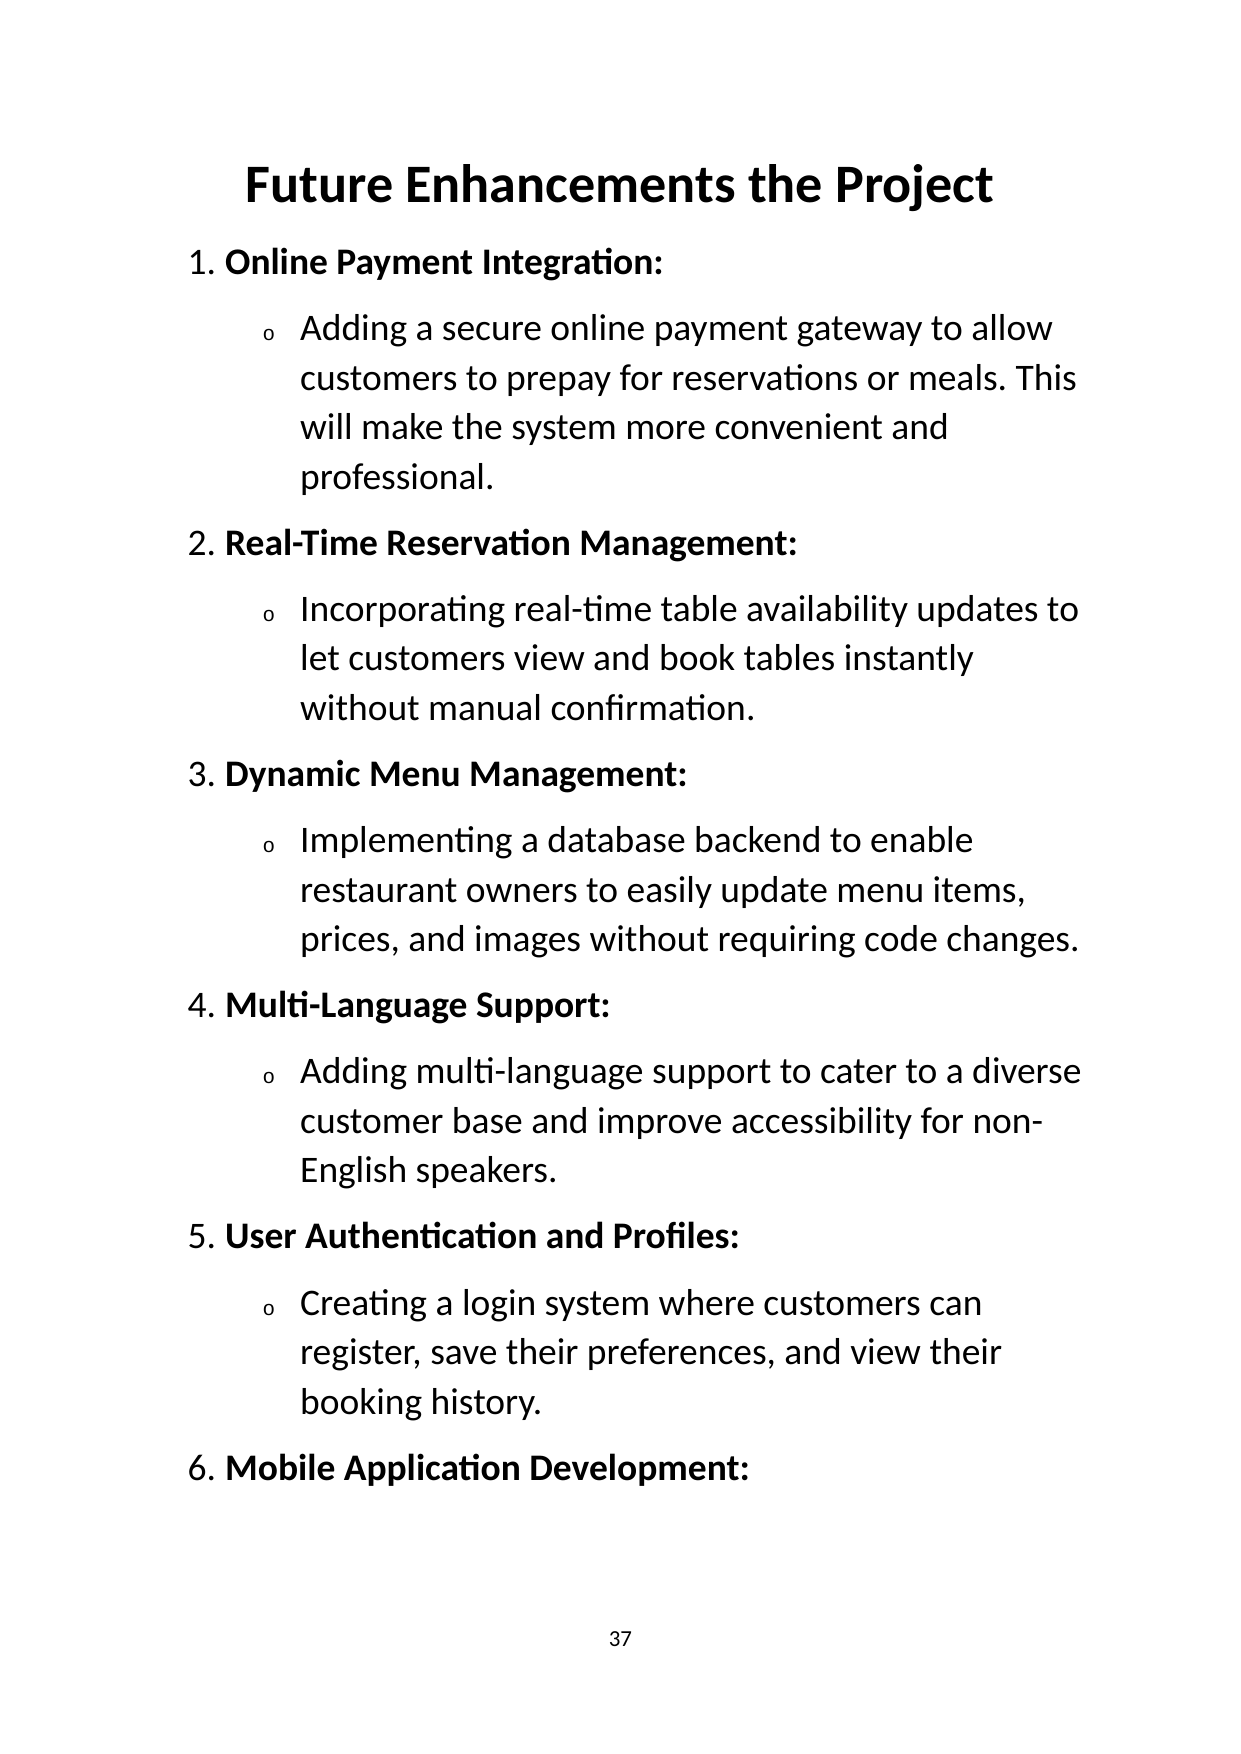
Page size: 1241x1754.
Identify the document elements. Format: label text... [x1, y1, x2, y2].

list Mobile Application Development: [187, 1444, 1090, 1489]
list Creating a login system where customers can register, save their preferences, and view their booking history. [262, 1279, 1090, 1423]
list Adding a secure online payment gateway to allow customers to prepay for reservations or meals. This will make the system more convenient and professional. [262, 304, 1090, 498]
text Future Enhancements the Project [150, 150, 1090, 216]
list Adding multi-language support to cater to a diverse customer base and improve accessibility for non-English speakers. [262, 1047, 1090, 1192]
list Incorporating real-time table availability updates to let customers view and book tables instantly without manual confirmation. [262, 585, 1090, 730]
list Online Payment Integration: [187, 238, 1090, 284]
list Dynamic Menu Management: [187, 750, 1090, 796]
list User Authentication and Profiles: [187, 1212, 1090, 1258]
list Real-Time Reservation Management: [187, 519, 1090, 564]
list Implementing a database backend to enable restaurant owners to easily update menu items, prices, and images without requiring code changes. [262, 816, 1090, 961]
list Multi-Language Support: [187, 981, 1090, 1027]
